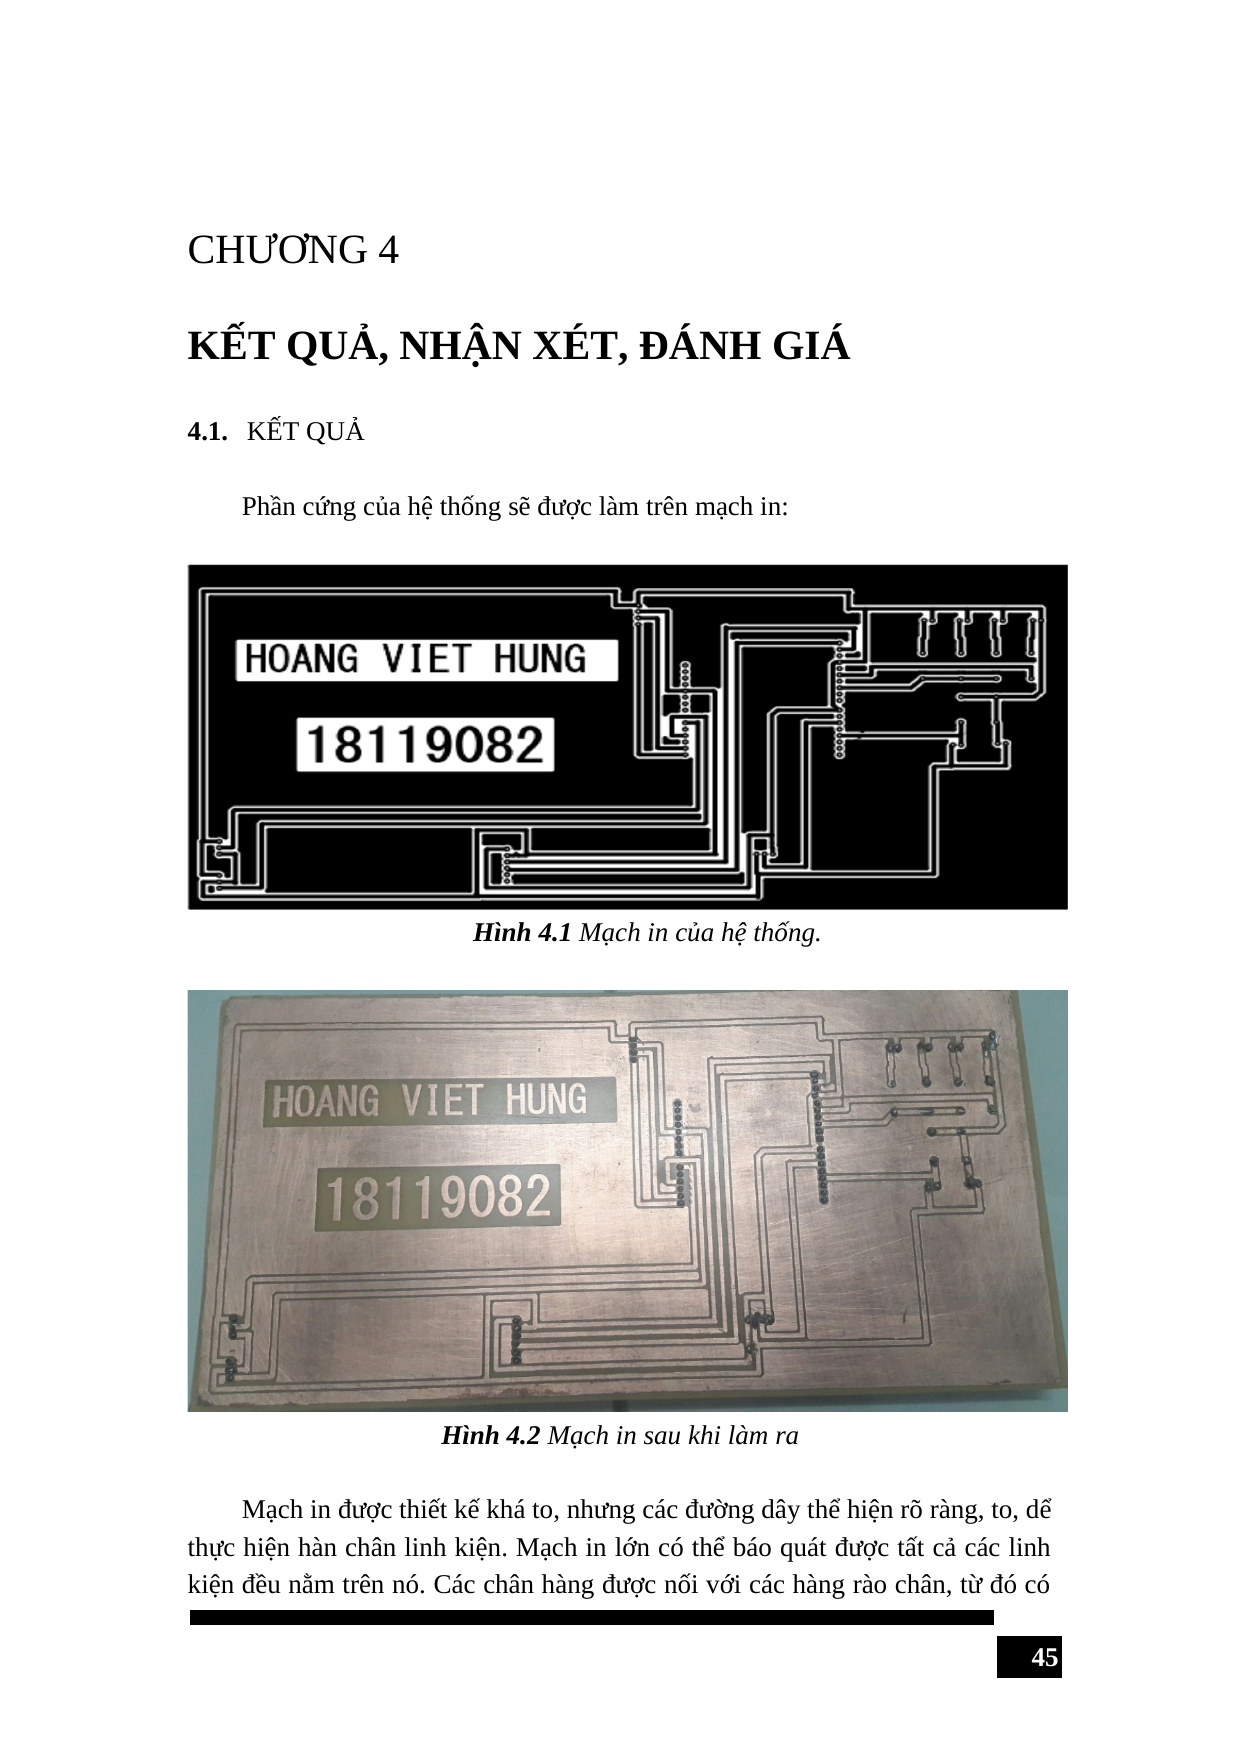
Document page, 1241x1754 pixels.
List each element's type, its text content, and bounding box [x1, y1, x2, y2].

text CHƯƠNG 4 [187, 224, 1053, 272]
list Hình 4.1 Mạch in của hệ thống. [187, 916, 1053, 947]
list Phần cứng của hệ thống sẽ được làm trên mạch in: [187, 490, 1053, 521]
list KẾT QUẢ, NHẬN XÉT, ĐÁNH GIÁ [187, 320, 1053, 368]
picture [187, 990, 1068, 1412]
list KẾT QUẢ [187, 415, 1053, 446]
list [187, 1494, 1053, 1599]
list Hình 4.2 Mạch in sau khi làm ra [187, 1419, 1053, 1450]
picture [189, 565, 1067, 910]
